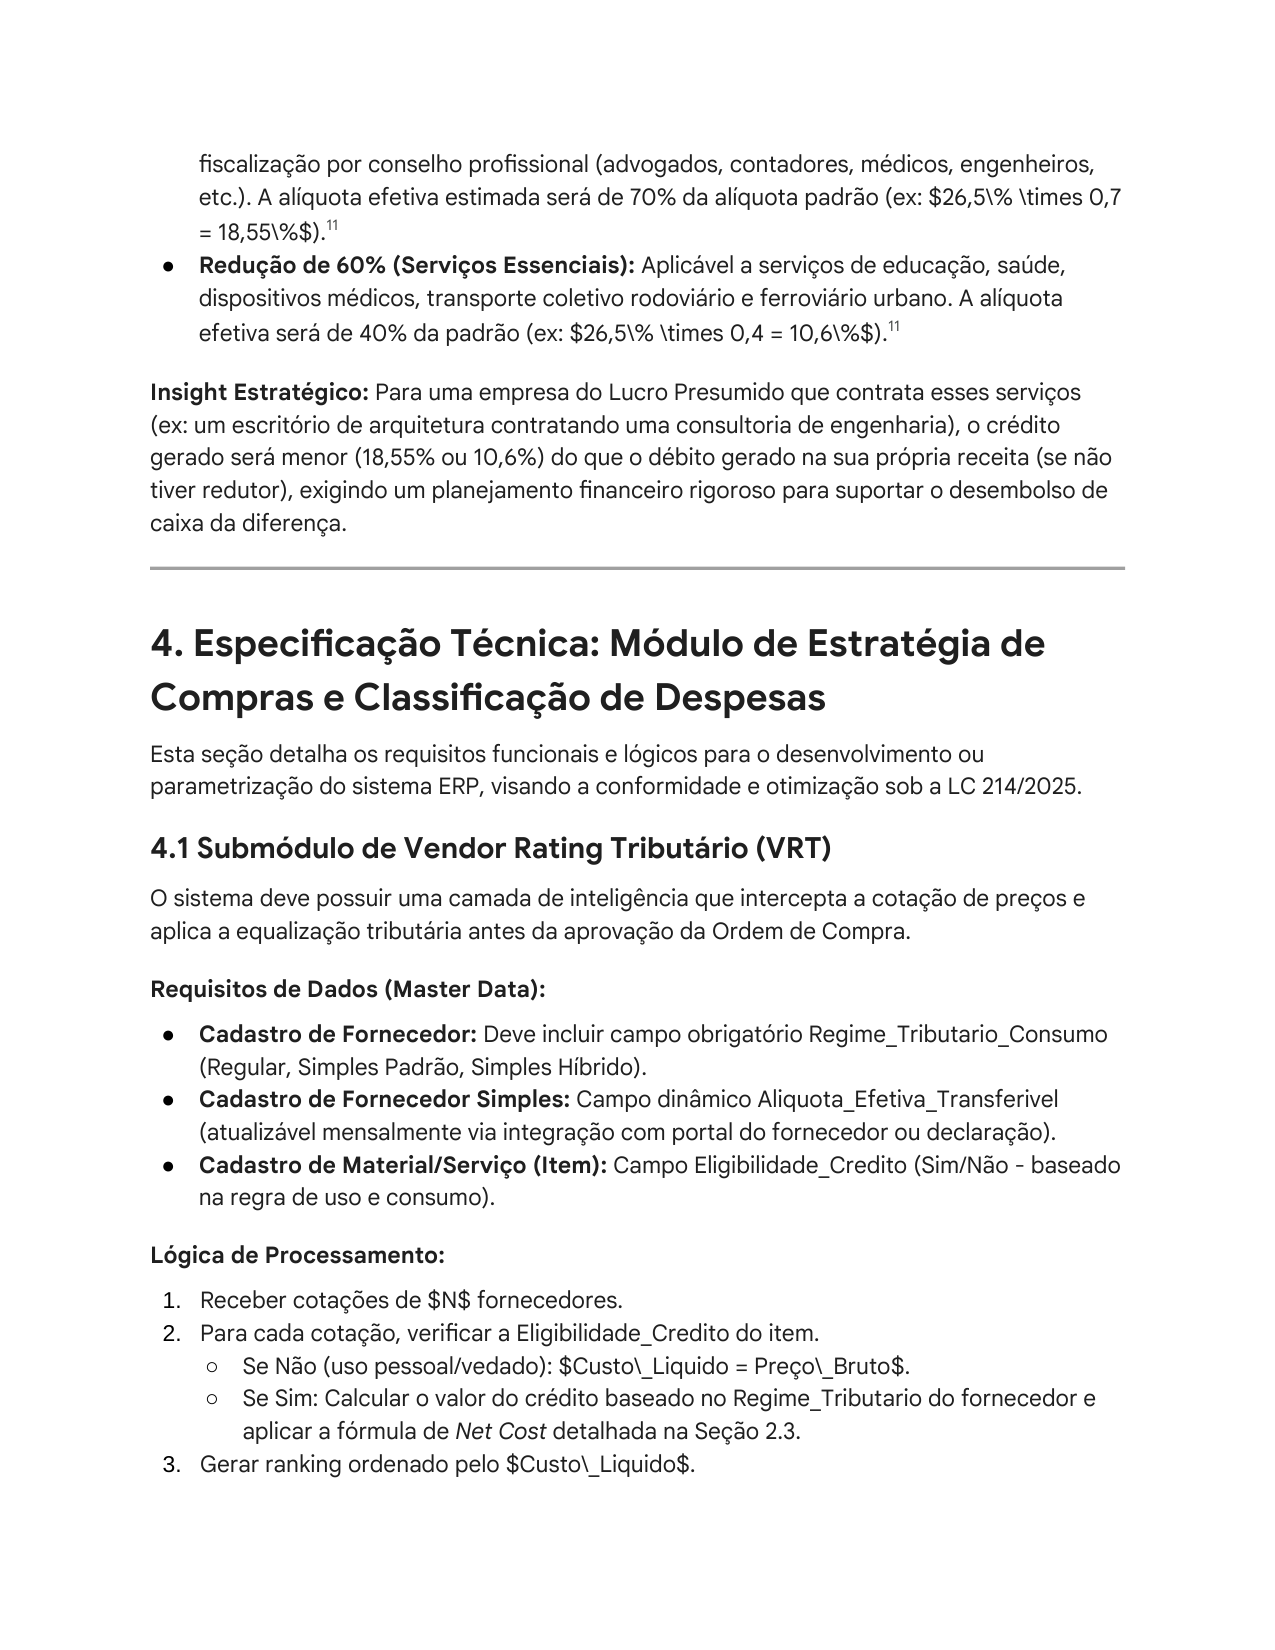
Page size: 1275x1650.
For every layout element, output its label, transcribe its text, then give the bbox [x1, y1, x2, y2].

list Redução de 60% (Serviços Essenciais): Aplicável a serviços de educação, saúde, dispositivos médicos, transporte coletivo rodoviário e ferroviário urbano. A alíquota efetiva será de 40% da padrão (ex: $26,5\% \times 0,4 = 10,6\%$).11 [161, 252, 1125, 349]
text O sistema deve possuir uma camada de inteligência que intercepta a cotação de preços e aplica a equalização tributária antes da aprovação da Ordem de Compra. [150, 884, 1125, 946]
text Lógica de Processamento: [150, 1241, 1125, 1270]
list Cadastro de Material/Serviço (Item): Campo Eligibilidade_Credito (Sim/Não - baseado na regra de uso e consumo). [161, 1151, 1125, 1212]
text Insight Estratégico: Para uma empresa do Lucro Presumido que contrata esses serviços (ex: um escritório de arquitetura contratando uma consultoria de engenharia), o crédito gerado será menor (18,55% ou 10,6%) do que o débito gerado na sua própria receita (se não tiver redutor), exigindo um planejamento financeiro rigoroso para suportar o desembolso de caixa da diferença. [150, 378, 1125, 538]
list Cadastro de Fornecedor Simples: Campo dinâmico Aliquota_Efetiva_Transferivel (atualizável mensalmente via integração com portal do fornecedor ou declaração). [161, 1085, 1125, 1147]
list Cadastro de Fornecedor: Deve incluir campo obrigatório Regime_Tributario_Consumo (Regular, Simples Padrão, Simples Híbrido). [161, 1020, 1125, 1081]
list Se Sim: Calcular o valor do crédito baseado no Regime_Tributario do fornecedor e aplicar a fórmula de Net Cost detalhada na Seção 2.3. [205, 1384, 1125, 1446]
list Receber cotações de $N$ fornecedores. [162, 1286, 1125, 1315]
list Gerar ranking ordenado pelo $Custo\_Liquido$. [162, 1450, 1125, 1479]
text Esta seção detalha os requisitos funcionais e lógicos para o desenvolvimento ou parametrização do sistema ERP, visando a conformidade e otimização sob a LC 214/2025. [150, 740, 1125, 801]
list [161, 150, 1125, 247]
subtitle 4. Especificação Técnica: Módulo de Estratégia de Compras e Classificação de Despesas [150, 570, 1125, 721]
subtitle 4.1 Submódulo de Vendor Rating Tributário (VRT) [150, 830, 1125, 867]
list Para cada cotação, verificar a Eligibilidade_Credito do item. [162, 1319, 1125, 1348]
list Se Não (uso pessoal/vedado): $Custo\_Liquido = Preço\_Bruto$. [205, 1352, 1125, 1381]
text Requisitos de Dados (Master Data): [150, 975, 1125, 1003]
